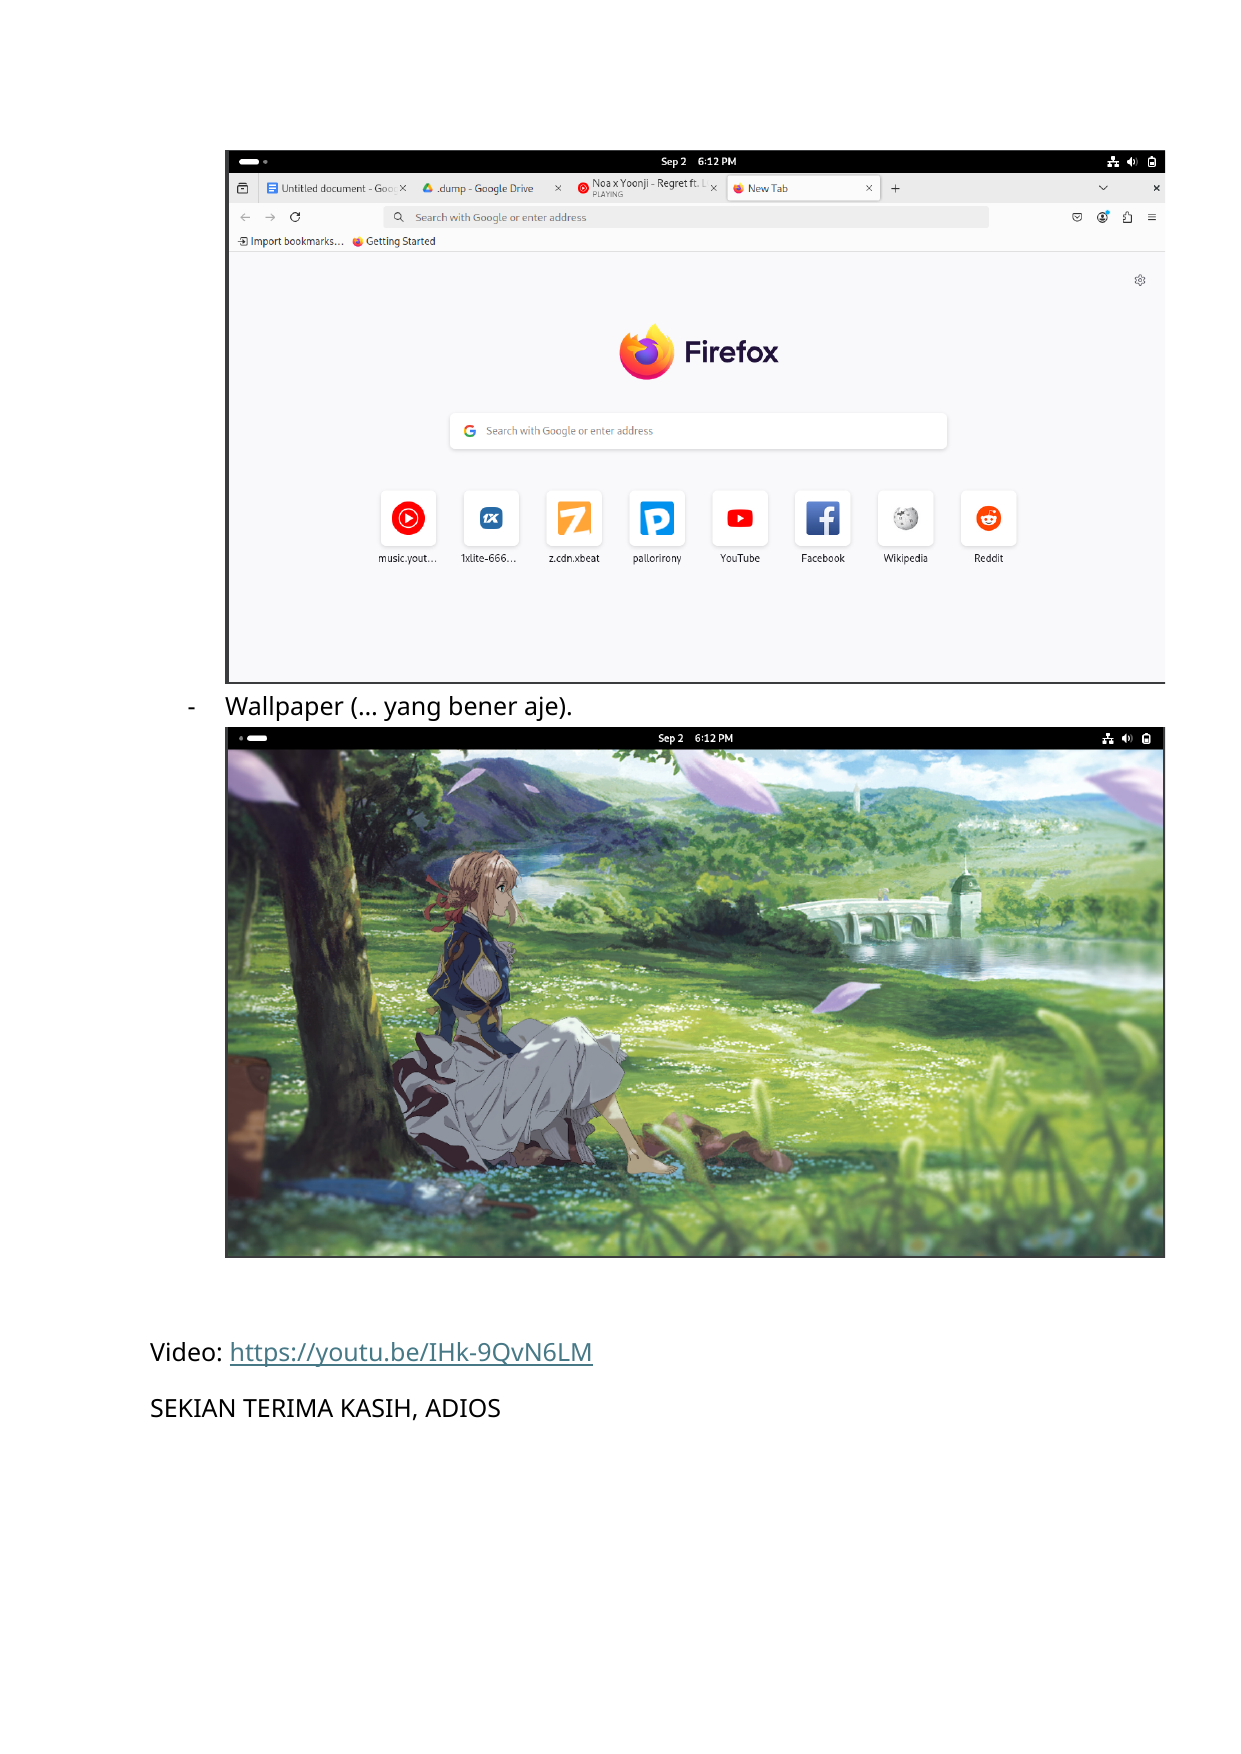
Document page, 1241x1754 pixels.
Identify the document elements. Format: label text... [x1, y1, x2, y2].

picture [225, 727, 1166, 1258]
text SEKIAN TERIMA KASIH, ADIOS [150, 1391, 1090, 1425]
picture [225, 150, 1166, 684]
text Video: https://youtu.be/IHk-9QvN6LM [150, 1335, 1090, 1369]
list Wallpaper (… yang bener aje). [187, 689, 1090, 723]
